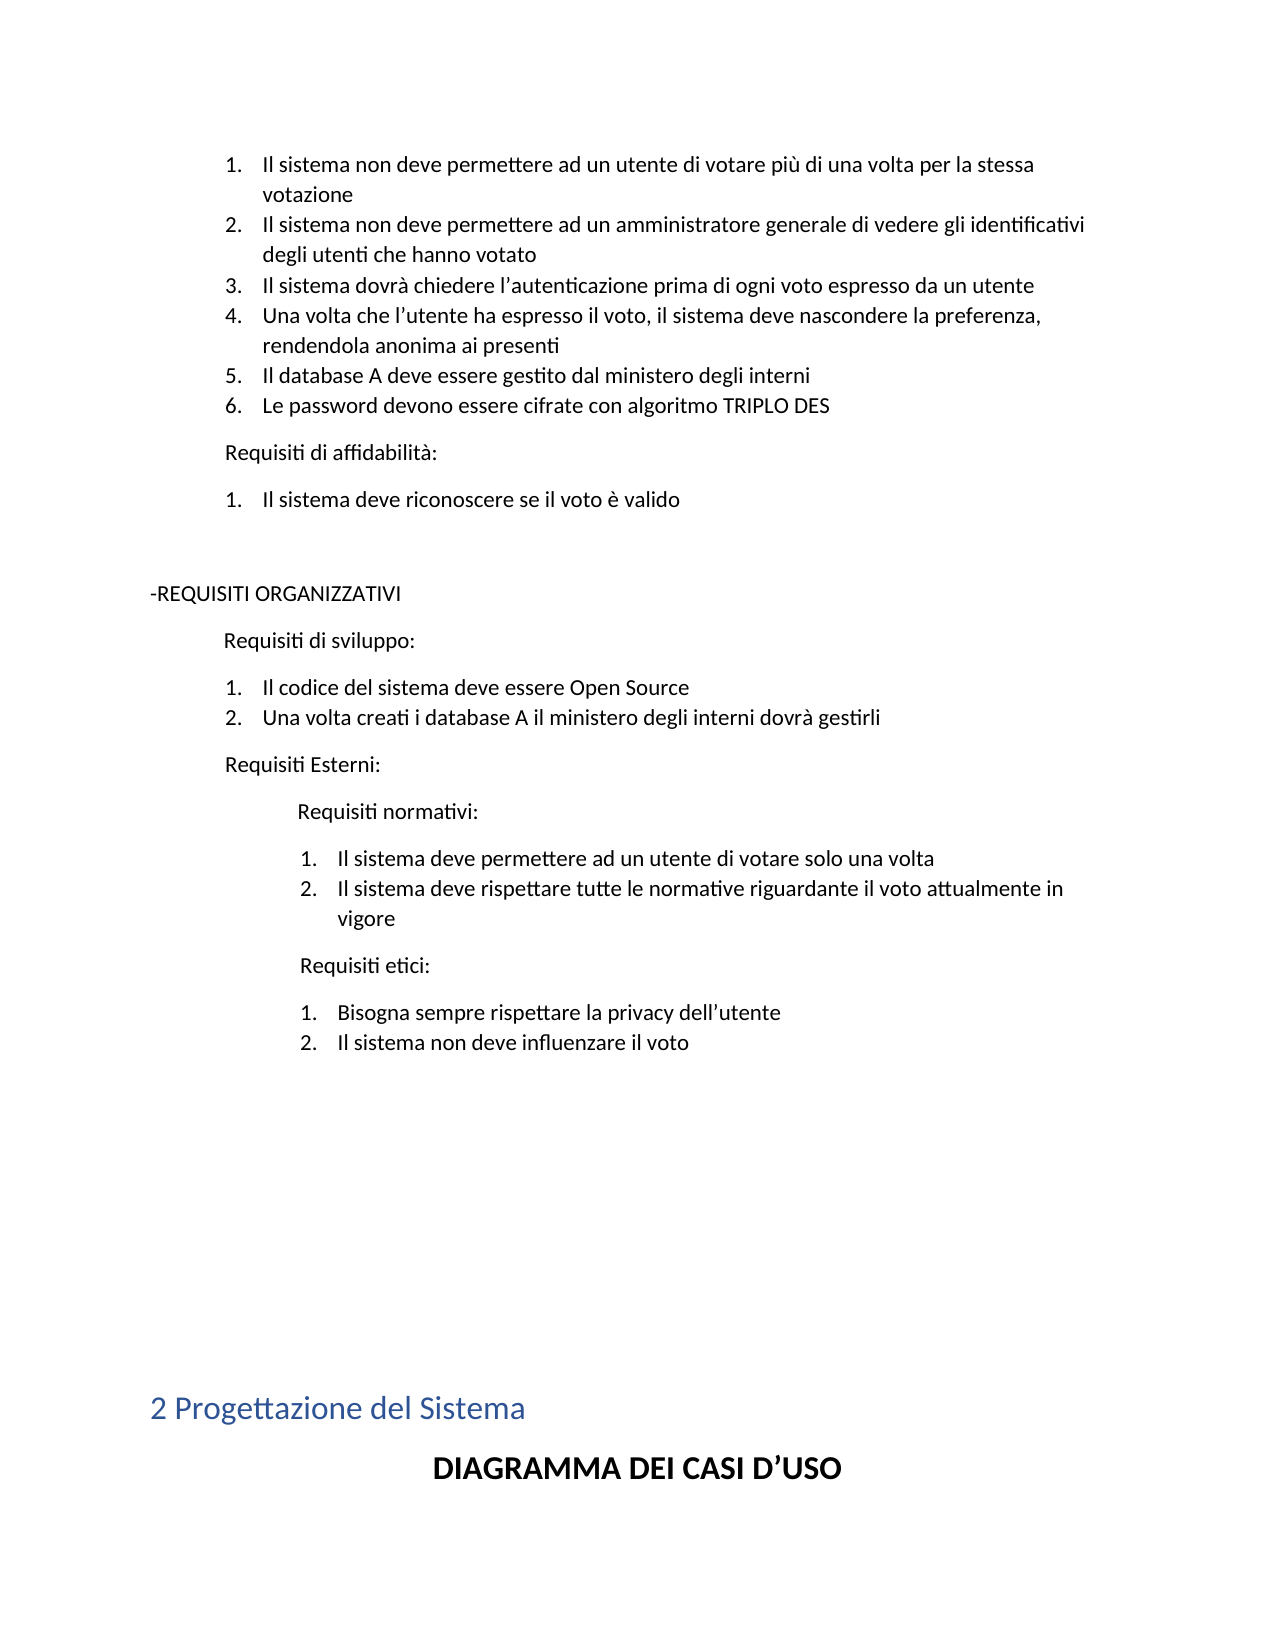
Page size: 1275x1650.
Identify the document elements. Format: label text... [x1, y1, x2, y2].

list Il sistema non deve permettere ad un utente di votare più di una volta per la stessa votazione [225, 150, 1125, 208]
text 2 Progettazione del Sistema [150, 1387, 1125, 1427]
list Il sistema non deve permettere ad un amministratore generale di vedere gli identificativi degli utenti che hanno votato [225, 210, 1125, 269]
text Requisiti di affidabilità: [225, 438, 1125, 467]
text Requisiti normativi: [225, 797, 1125, 825]
text -REQUISITI ORGANIZZATIVI [150, 579, 1125, 607]
list Il sistema dovrà chiedere l’autenticazione prima di ogni voto espresso da un utente [225, 271, 1125, 299]
list Il database A deve essere gestito dal ministero degli interni [225, 361, 1125, 389]
text Requisiti Esterni: [225, 750, 1125, 778]
text Requisiti etici: [300, 951, 1125, 979]
list Bisogna sempre rispettare la privacy dell’utente [300, 998, 1125, 1026]
list Le password devono essere cifrate con algoritmo TRIPLO DES [225, 392, 1125, 420]
list Una volta che l’utente ha espresso il voto, il sistema deve nascondere la preferenza, rendendola anonima ai presenti [225, 301, 1125, 359]
list Il sistema deve permettere ad un utente di votare solo una volta [300, 844, 1125, 872]
list Il sistema non deve influenzare il voto [300, 1028, 1125, 1056]
list Il sistema deve riconoscere se il voto è valido [225, 485, 1125, 513]
text Requisiti di sviluppo: [150, 626, 1125, 654]
list Una volta creati i database A il ministero degli interni dovrà gestirli [225, 703, 1125, 731]
list Il sistema deve rispettare tutte le normative riguardante il voto attualmente in vigore [300, 874, 1125, 932]
text DIAGRAMMA DEI CASI D’USO [150, 1447, 1125, 1488]
list Il codice del sistema deve essere Open Source [225, 673, 1125, 701]
